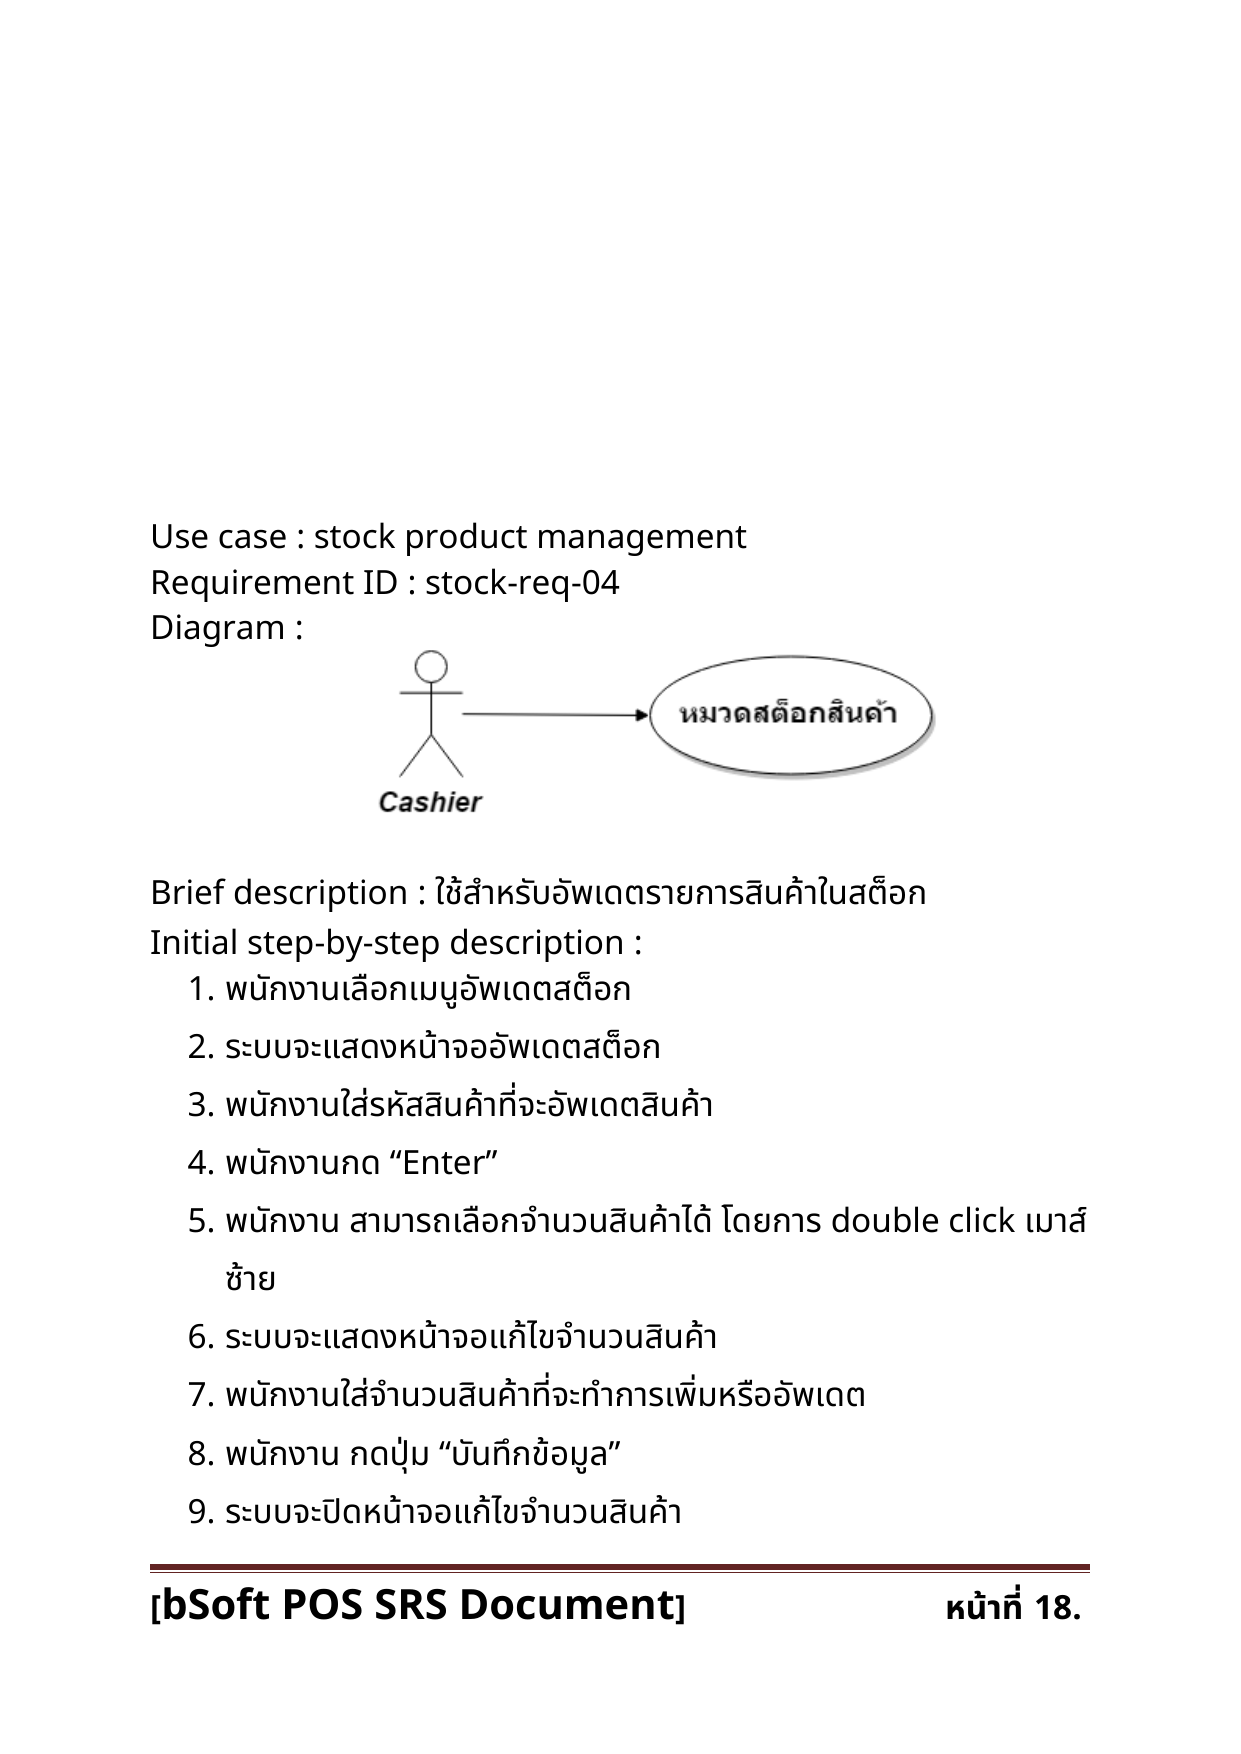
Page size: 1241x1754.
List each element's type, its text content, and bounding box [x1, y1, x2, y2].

text Requirement ID : stock-req-04 [150, 559, 1090, 604]
list พนักงานกด “Enter” [187, 1139, 1090, 1189]
list พนักงาน กดปุ่ม “บันทึกข้อมูล” [187, 1429, 1090, 1480]
list ระบบจะแสดงหน้าจอแก้ไขจำนวนสินค้า [187, 1313, 1090, 1364]
list พนักงาน สามารถเลือกจำนวนสินค้าได้ โดยการ double click เมาส์ซ้าย [187, 1197, 1090, 1306]
text Initial step-by-step description : [150, 919, 1090, 964]
list พนักงานใส่รหัสสินค้าที่จะอัพเดตสินค้า [187, 1081, 1090, 1131]
list ระบบจะปิดหน้าจอแก้ไขจำนวนสินค้า [187, 1487, 1090, 1538]
list ระบบจะแสดงหน้าจออัพเดตสต็อก [187, 1023, 1090, 1073]
text Use case : stock product management [150, 513, 1090, 559]
text Diagram : [150, 604, 1090, 649]
list พนักงานใส่จำนวนสินค้าที่จะทำการเพิ่มหรืออัพเดต [187, 1371, 1090, 1422]
text Brief description : ใช้สำหรับอัพเดตรายการสินค้าในสต็อก [150, 868, 1090, 919]
list พนักงานเลือกเมนูอัพเดตสต็อก [187, 964, 1090, 1015]
